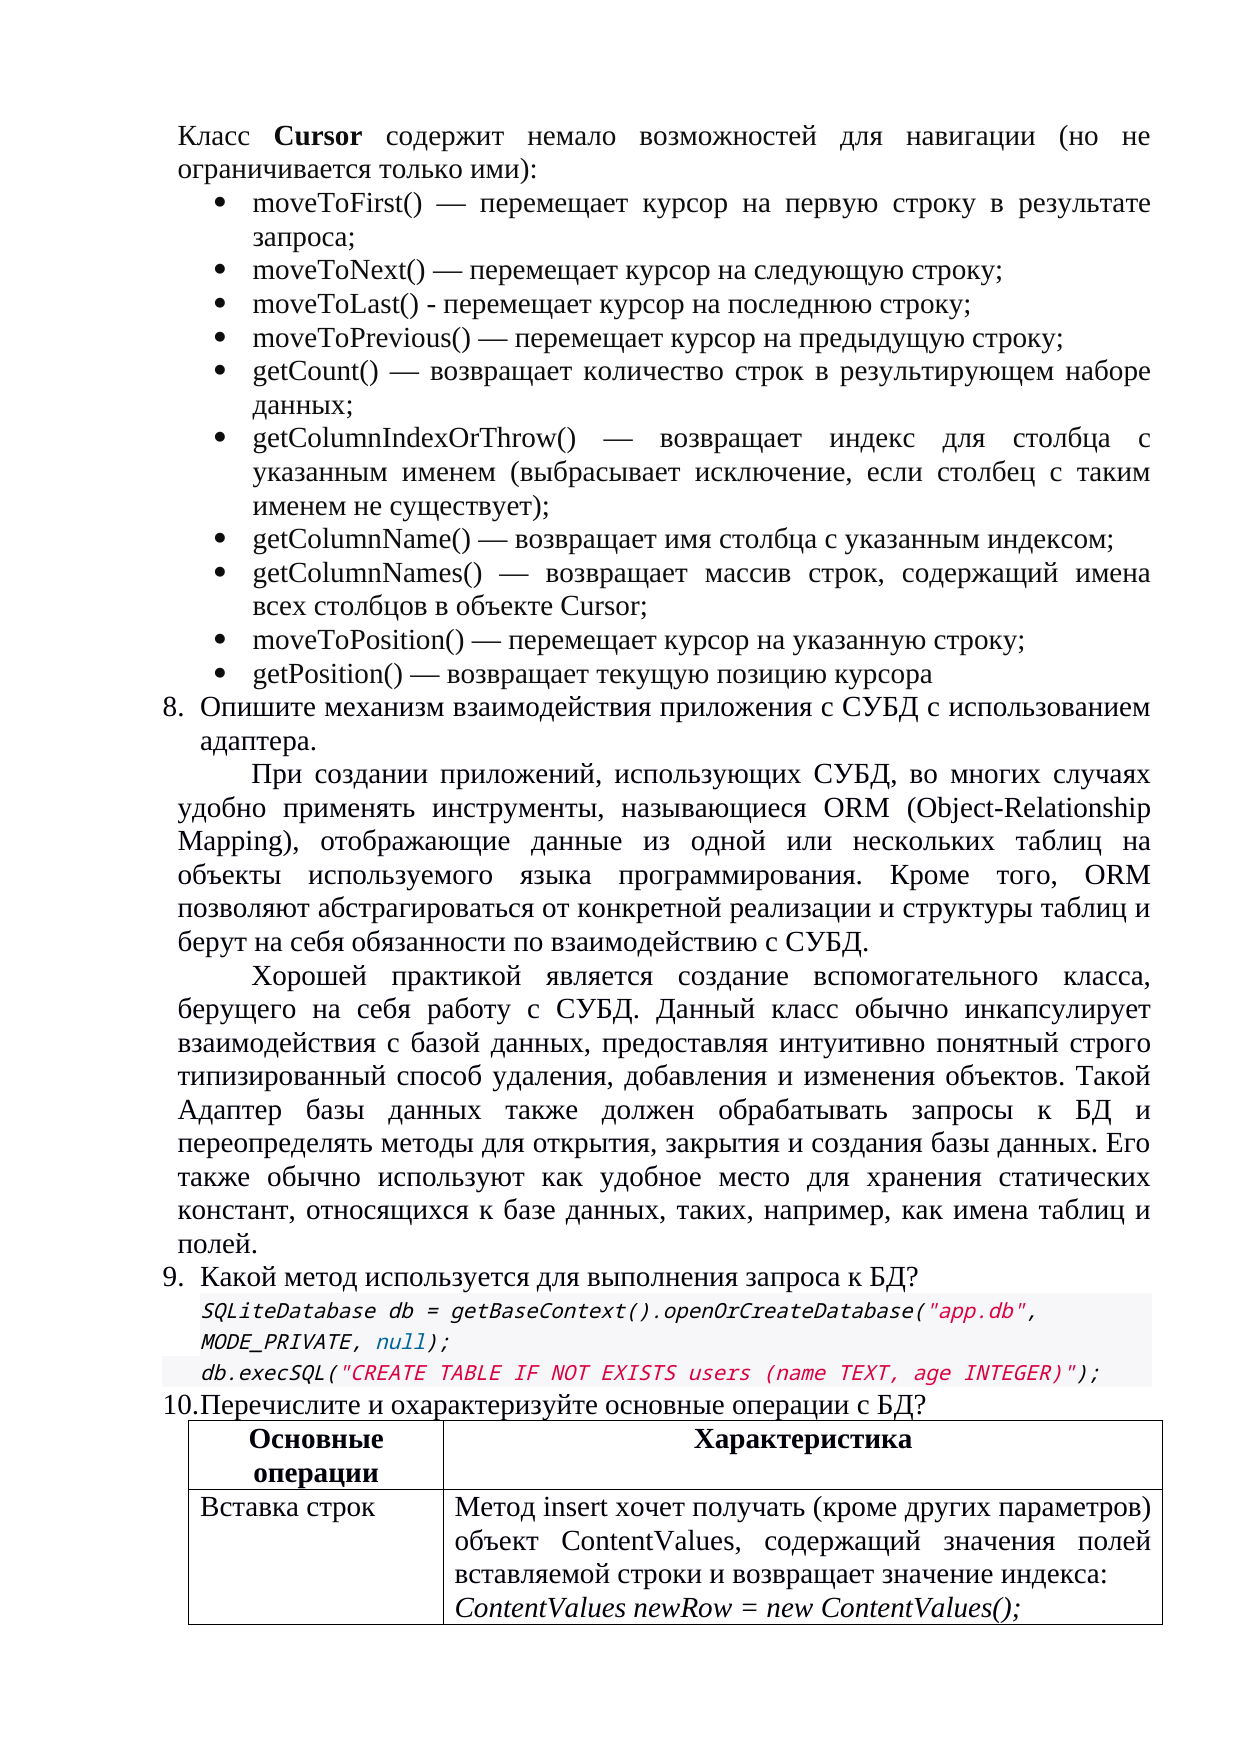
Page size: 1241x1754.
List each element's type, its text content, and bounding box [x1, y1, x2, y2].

text Класс Cursor содержит немало возможностей для навигации (но не ограничивается только ими): [177, 118, 1152, 185]
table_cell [444, 1490, 1162, 1624]
list getPosition() — возвращает текущую позицию курсора [215, 656, 1152, 689]
table_header Основные операции [189, 1421, 443, 1488]
list SQLiteDatabase db = getBaseContext().openOrCreateDatabase("app.db", MODE_PRIVATE, null); [200, 1293, 1152, 1356]
list getColumnNames() — возвращает массив строк, содержащий имена всех столбцов в объекте Cursor; [215, 555, 1152, 622]
list Какой метод используется для выполнения запроса к БД? [162, 1259, 1152, 1293]
table_cell Вставка строк [189, 1490, 443, 1624]
list Перечислите и охарактеризуйте основные операции с БД? [162, 1387, 1152, 1420]
table_header Характеристика [444, 1421, 1162, 1488]
list Опишите механизм взаимодействия приложения с СУБД с использованием адаптера. [162, 689, 1152, 756]
text При создании приложений, использующих СУБД, во многих случаях удобно применять инструменты, называющиеся ORM (Object-Relationship Mapping), отображающие данные из одной или нескольких таблиц на объекты используемого языка программирования. Кроме того, ORM позволяют абстрагироваться от конкретной реализации и структуры таблиц и берут на себя обязанности по взаимодействию с СУБД. [177, 756, 1152, 958]
list getCount() — возвращает количество строк в результирующем наборе данных; [215, 353, 1152, 421]
text db.execSQL("CREATE TABLE IF NOT EXISTS users (name TEXT, age INTEGER)"); [162, 1356, 1152, 1387]
list getColumnName() — возвращает имя столбца с указанным индексом; [215, 521, 1152, 555]
list moveToPrevious() — перемещает курсор на предыдущую строку; [215, 320, 1152, 353]
list getColumnIndexOrThrow() — возвращает индекс для столбца с указанным именем (выбрасывает исключение, если столбец с таким именем не существует); [215, 421, 1152, 521]
text Хорошей практикой является создание вспомогательного класса, берущего на себя работу с СУБД. Данный класс обычно инкапсулирует взаимодействия с базой данных, предоставляя интуитивно понятный строго типизированный способ удаления, добавления и изменения объектов. Такой Адаптер базы данных также должен обрабатывать запросы к БД и переопределять методы для открытия, закрытия и создания базы данных. Его также обычно используют как удобное место для хранения статических констант, относящихся к базе данных, таких, например, как имена таблиц и полей. [177, 958, 1152, 1259]
list moveToLast() - перемещает курсор на последнюю строку; [215, 286, 1152, 320]
list moveToNext() — перемещает курсор на следующую строку; [215, 252, 1152, 286]
list moveToFirst() — перемещает курсор на первую строку в результате запроса; [215, 185, 1152, 252]
list moveToPosition() — перемещает курсор на указанную строку; [215, 622, 1152, 656]
